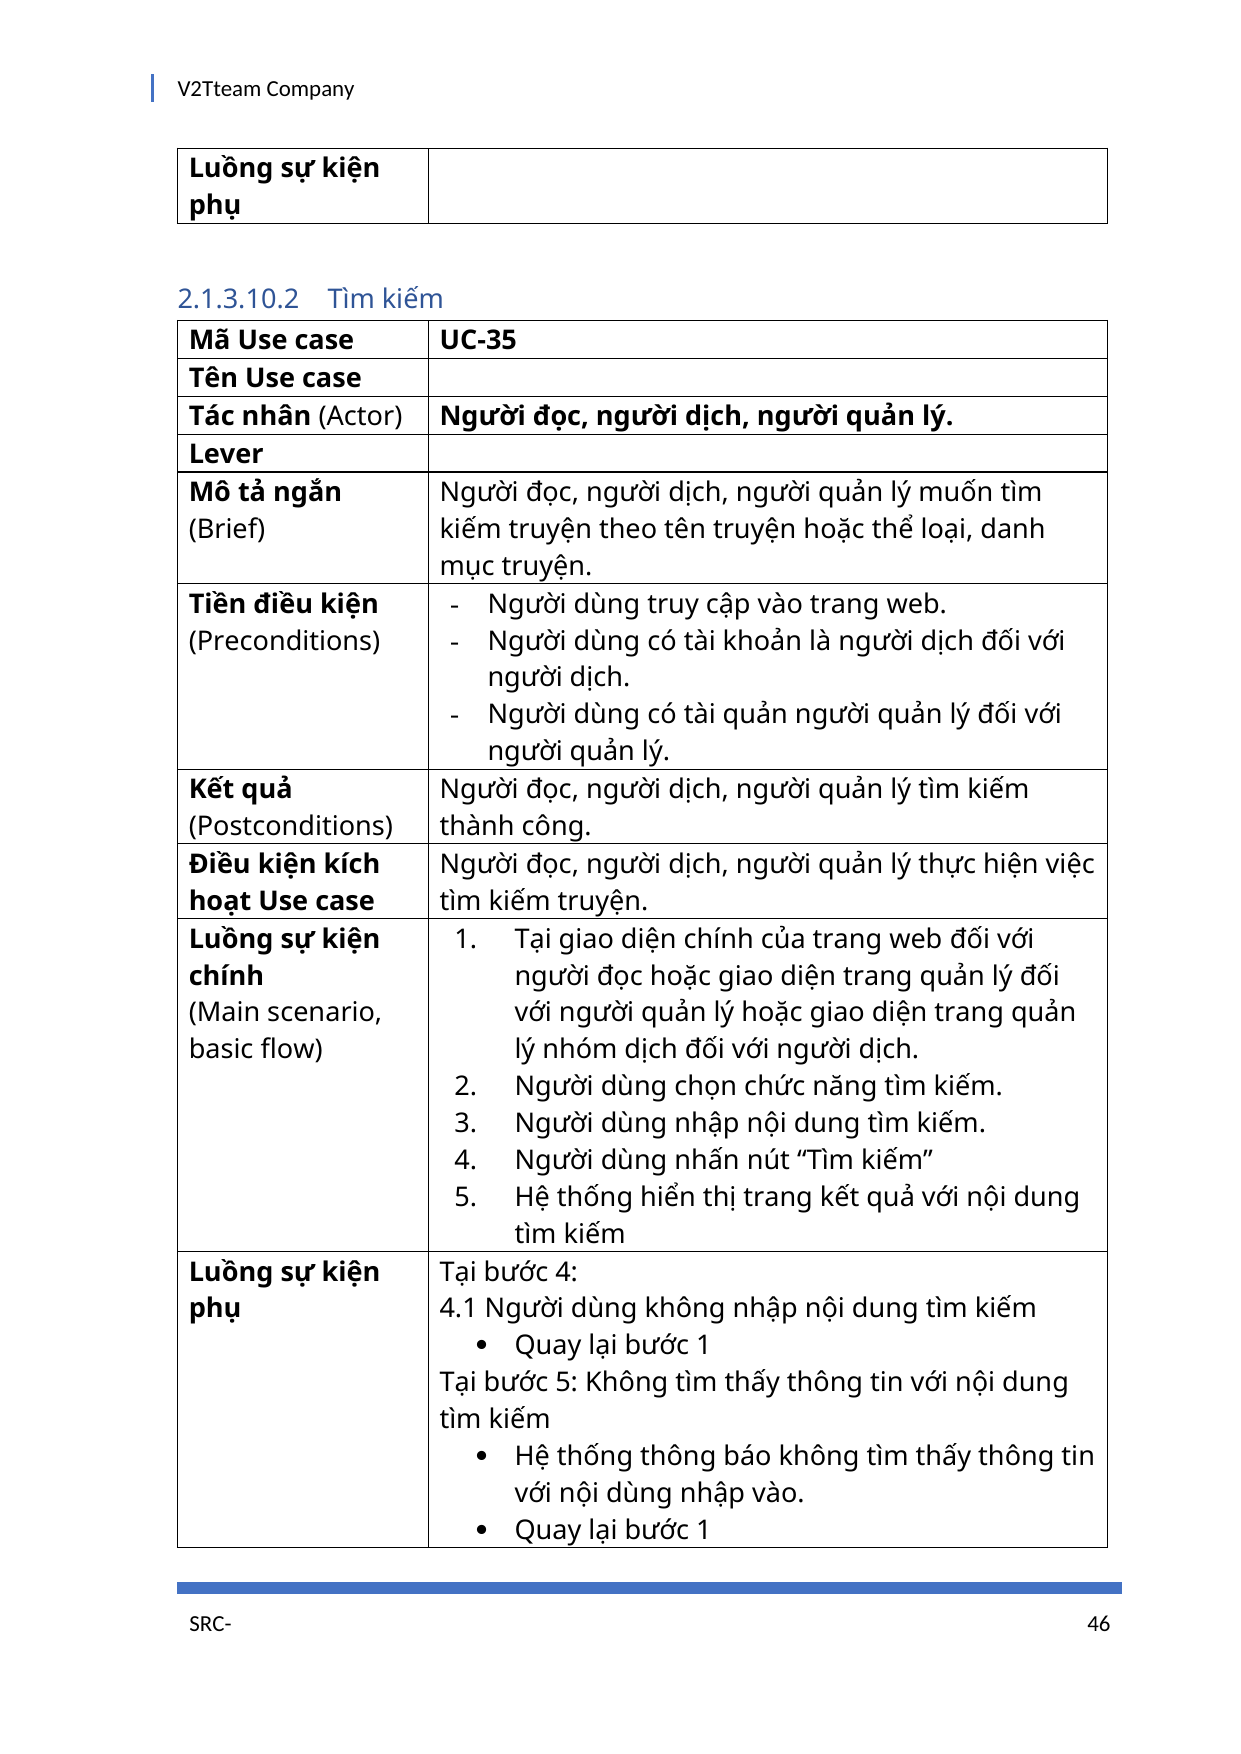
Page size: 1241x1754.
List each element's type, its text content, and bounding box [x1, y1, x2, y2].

table_cell Luồng sự kiện phụ [178, 1252, 428, 1547]
table_cell Tại bước 4: 4.1 Người dùng không nhập nội dung tìm kiếm Quay lại bước 1 Tại bước 5: Không tìm thấy thông tin với nội dung tìm kiếm Hệ thống thông báo không tìm thấy thông tin với nội dùng nhập vào. Quay lại bước 1 [429, 1252, 1107, 1547]
table_cell Người đọc, người dịch, người quản lý muốn tìm kiếm truyện theo tên truyện hoặc thể loại, danh mục truyện. [429, 473, 1107, 583]
table_cell Tiền điều kiện (Preconditions) [178, 584, 428, 768]
table_cell Kết quả (Postconditions) [178, 770, 428, 843]
table_cell Người đọc, người dịch, người quản lý thực hiện việc tìm kiếm truyện. [429, 844, 1107, 918]
table_cell Luồng sự kiện phụ [178, 149, 428, 222]
table_cell [429, 149, 1107, 222]
table_cell Người đọc, người dịch, người quản lý tìm kiếm thành công. [429, 770, 1107, 843]
table_cell Lever [178, 435, 428, 471]
subtitle Tìm kiếm [177, 280, 1122, 317]
table_header UC-35 [429, 321, 1107, 358]
table_cell Luồng sự kiện chính (Main scenario, basic flow) [178, 919, 428, 1251]
table_cell [429, 435, 1107, 471]
table_cell Người đọc, người dịch, người quản lý. [429, 397, 1107, 433]
table_cell Tác nhân (Actor) [178, 397, 428, 433]
table_cell Người dùng truy cập vào trang web. Người dùng có tài khoản là người dịch đối với người dịch. Người dùng có tài quản người quản lý đối với người quản lý. [429, 584, 1107, 768]
table_cell Mô tả ngắn (Brief) [178, 473, 428, 583]
table_cell Tên Use case [178, 359, 428, 396]
table_cell Điều kiện kích hoạt Use case [178, 844, 428, 918]
table_cell [429, 359, 1107, 396]
table_cell Tại giao diện chính của trang web đối với người đọc hoặc giao diện trang quản lý đối với người quản lý hoặc giao diện trang quản lý nhóm dịch đối với người dịch. Người dùng chọn chức năng tìm kiếm. Người dùng nhập nội dung tìm kiếm. Người dùng nhấn nút “Tìm kiếm” Hệ thống hiển thị trang kết quả với nội dung tìm kiếm [429, 919, 1107, 1251]
table_header Mã Use case [178, 321, 428, 358]
